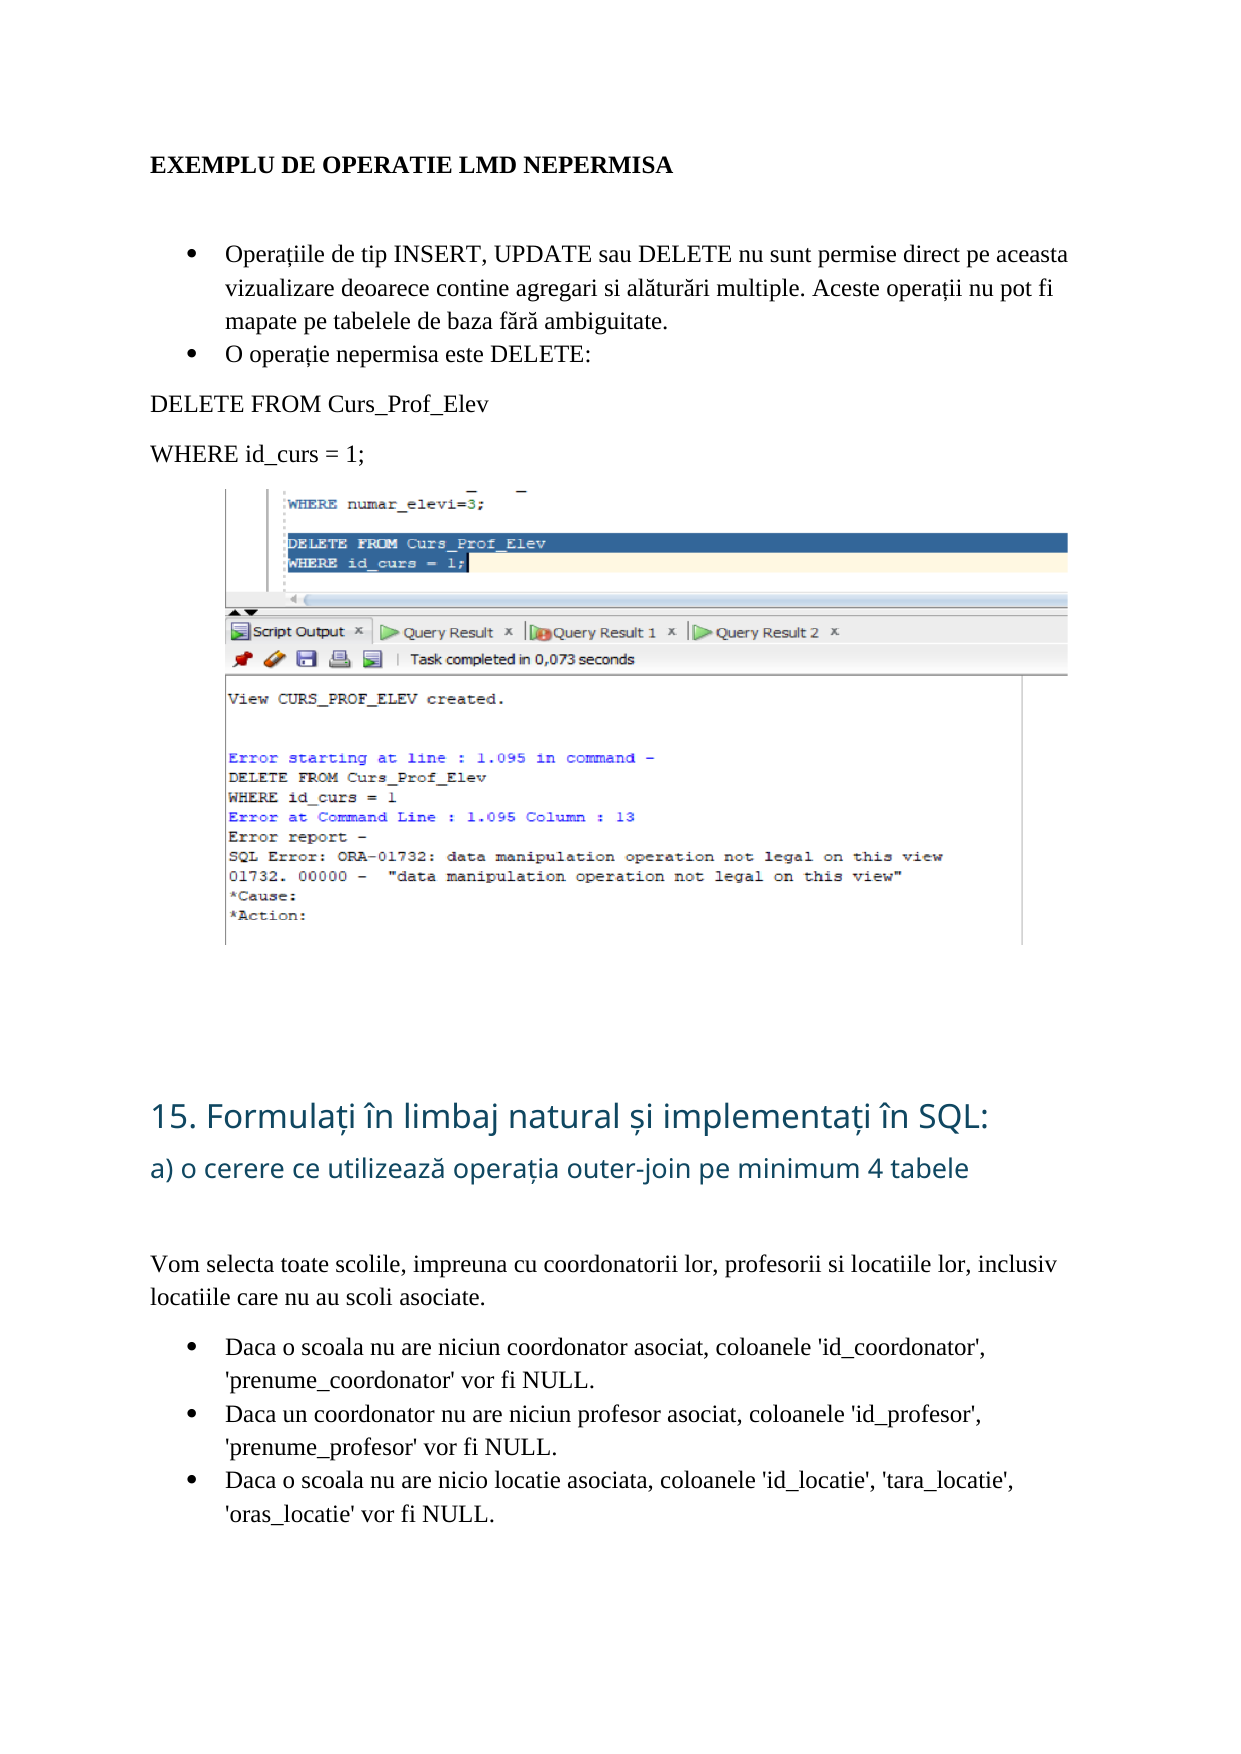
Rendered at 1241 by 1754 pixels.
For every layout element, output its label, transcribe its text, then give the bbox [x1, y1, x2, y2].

list Daca o scoala nu are niciun coordonator asociat, coloanele 'id_coordonator', 'prenume_coordonator' vor fi NULL. [187, 1332, 1090, 1394]
text EXEMPLU DE OPERATIE LMD NEPERMISA [150, 150, 1090, 179]
text Vom selecta toate scolile, impreuna cu coordonatorii lor, profesorii si locatiile lor, inclusiv locatiile care nu au scoli asociate. [150, 1249, 1090, 1311]
text DELETE FROM Curs_Prof_Elev [150, 389, 1090, 418]
list Daca un coordonator nu are niciun profesor asociat, coloanele 'id_profesor', 'prenume_profesor' vor fi NULL. [187, 1399, 1090, 1461]
subtitle 15. Formulați în limbaj natural și implementați în SQL: [150, 1093, 1090, 1138]
list Operațiile de tip INSERT, UPDATE sau DELETE nu sunt permise direct pe aceasta vizualizare deoarece contine agregari si alăturări multiple. Aceste operații nu pot fi mapate pe tabelele de baza fără ambiguitate. [187, 239, 1090, 335]
list O operație nepermisa este DELETE: [187, 339, 1090, 368]
list Daca o scoala nu are nicio locatie asociata, coloanele 'id_locatie', 'tara_locatie', 'oras_locatie' vor fi NULL. [187, 1465, 1090, 1527]
subtitle a) o cerere ce utilizează operația outer-join pe minimum 4 tabele [150, 1150, 1090, 1187]
picture [225, 489, 1068, 945]
text WHERE id_curs = 1; [150, 439, 1090, 468]
